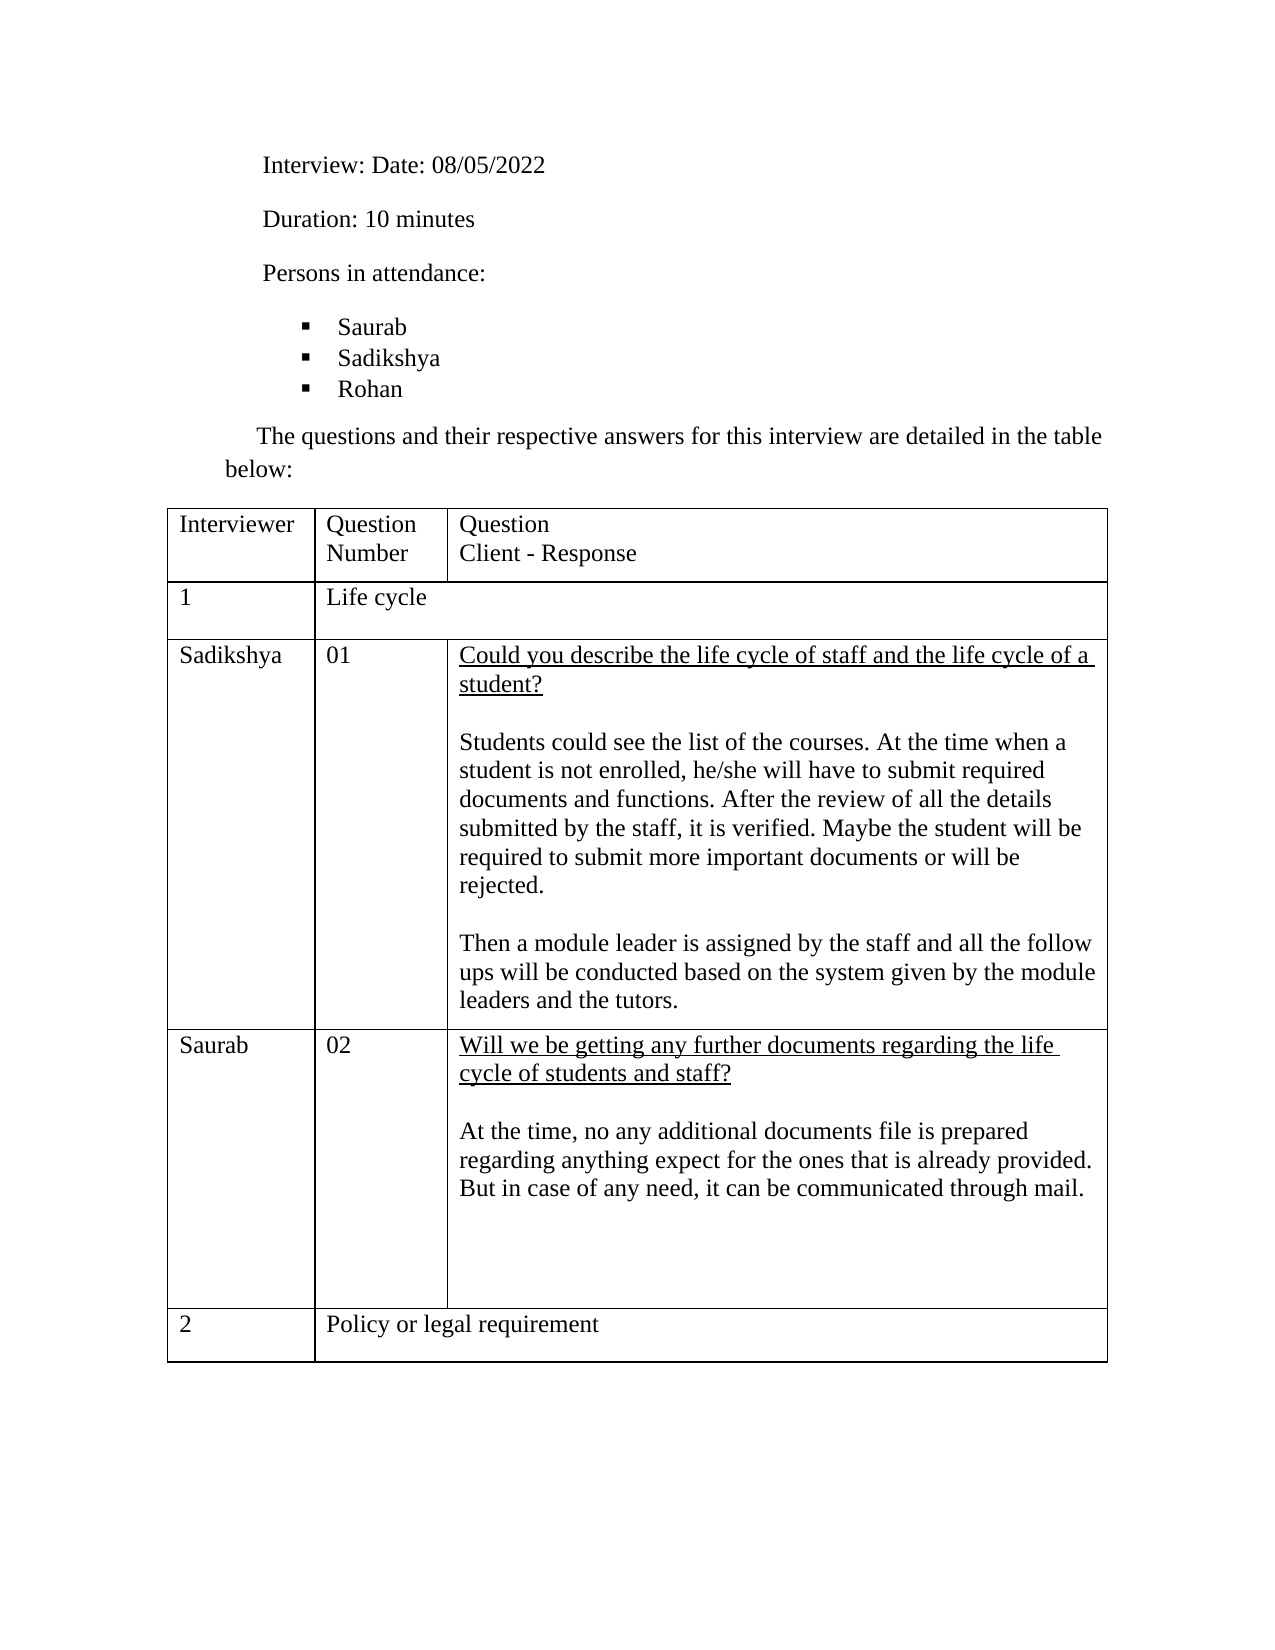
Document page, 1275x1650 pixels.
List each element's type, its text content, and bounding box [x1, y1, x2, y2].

table_cell 02 [316, 1030, 447, 1308]
text Persons in attendance: [225, 258, 1125, 286]
list Sadikshya [300, 343, 1125, 371]
text Duration: 10 minutes [225, 204, 1125, 233]
table_cell 2 [168, 1309, 314, 1361]
table_header Interviewer [168, 509, 314, 581]
list Rohan [300, 374, 1125, 402]
table_cell Sadikshya [168, 640, 314, 1029]
table_header Question Number [316, 509, 447, 581]
table_cell Saurab [168, 1030, 314, 1308]
table_cell 1 [168, 583, 314, 639]
list Saurab [300, 312, 1125, 340]
text Interview: Date: 08/05/2022 [225, 150, 1125, 179]
table_header Question Client - Response [448, 509, 1107, 581]
table_cell Life cycle [316, 583, 1107, 639]
text The questions and their respective answers for this interview are detailed in the table below: [225, 421, 1125, 483]
table_cell 01 [316, 640, 447, 1029]
table_cell Could you describe the life cycle of staff and the life cycle of a student? Students could see the list of the courses. At the time when a student is not enrolled, he/she will have to submit required documents and functions. After the review of all the details submitted by the staff, it is verified. Maybe the student will be required to submit more important documents or will be rejected. Then a module leader is assigned by the staff and all the follow ups will be conducted based on the system given by the module leaders and the tutors. [448, 640, 1107, 1029]
table_cell Policy or legal requirement [316, 1309, 1107, 1361]
table_cell Will we be getting any further documents regarding the life cycle of students and staff? At the time, no any additional documents file is prepared regarding anything expect for the ones that is already provided. But in case of any need, it can be communicated through mail. [448, 1030, 1107, 1308]
